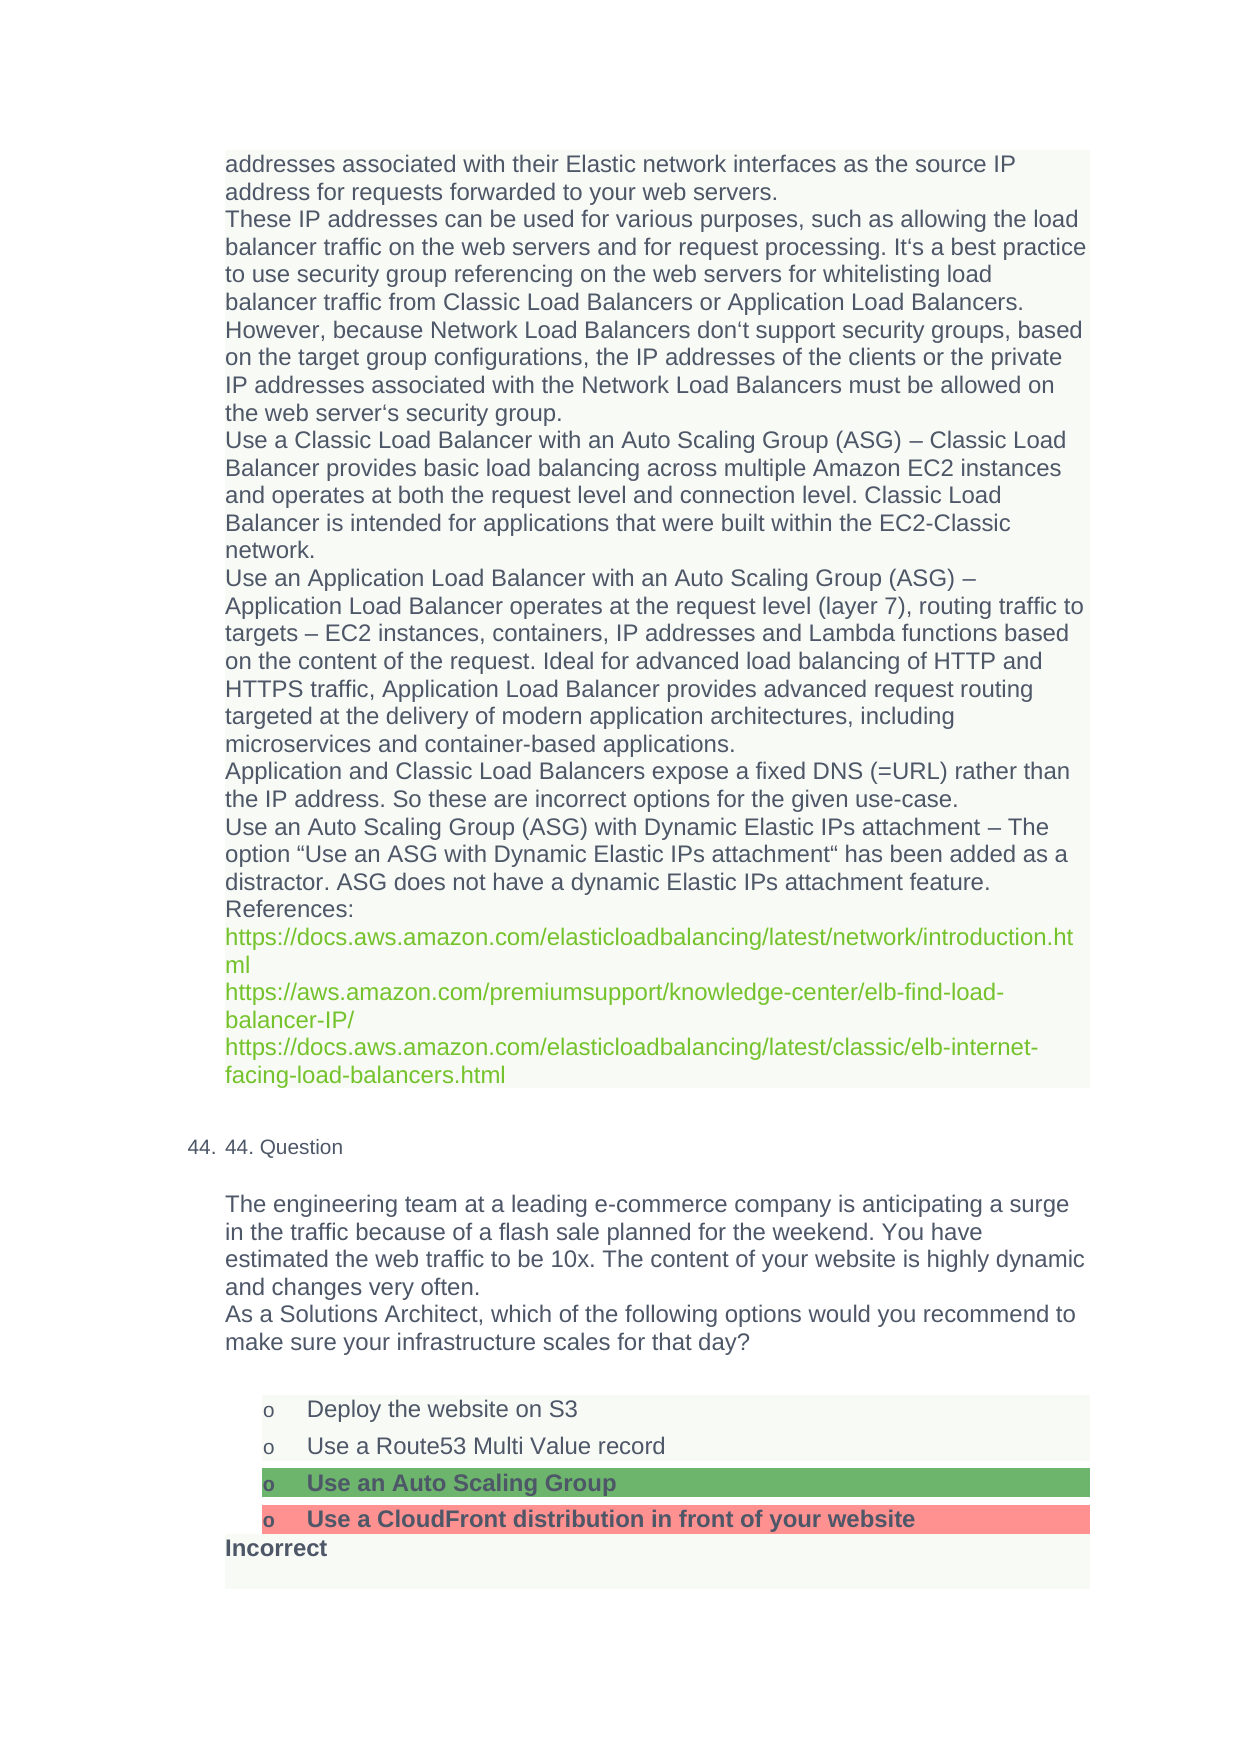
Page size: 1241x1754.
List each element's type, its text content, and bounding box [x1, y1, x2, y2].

list Use a Route53 Multi Value record [262, 1432, 1090, 1461]
list Use a CloudFront distribution in front of your website [262, 1505, 1090, 1534]
text Incorrect [225, 1534, 1090, 1589]
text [225, 150, 1090, 1088]
list Deploy the website on S3 [262, 1395, 1090, 1424]
list Use an Auto Scaling Group [262, 1468, 1090, 1497]
text The engineering team at a leading e-commerce company is anticipating a surge in the traffic because of a flash sale planned for the weekend. You have estimated the web traffic to be 10x. The content of your website is highly dynamic and changes very often. As a Solutions Architect, which of the following options would you recommend to make sure your infrastructure scales for that day? [225, 1190, 1090, 1355]
list 44. Question [187, 1128, 1090, 1158]
